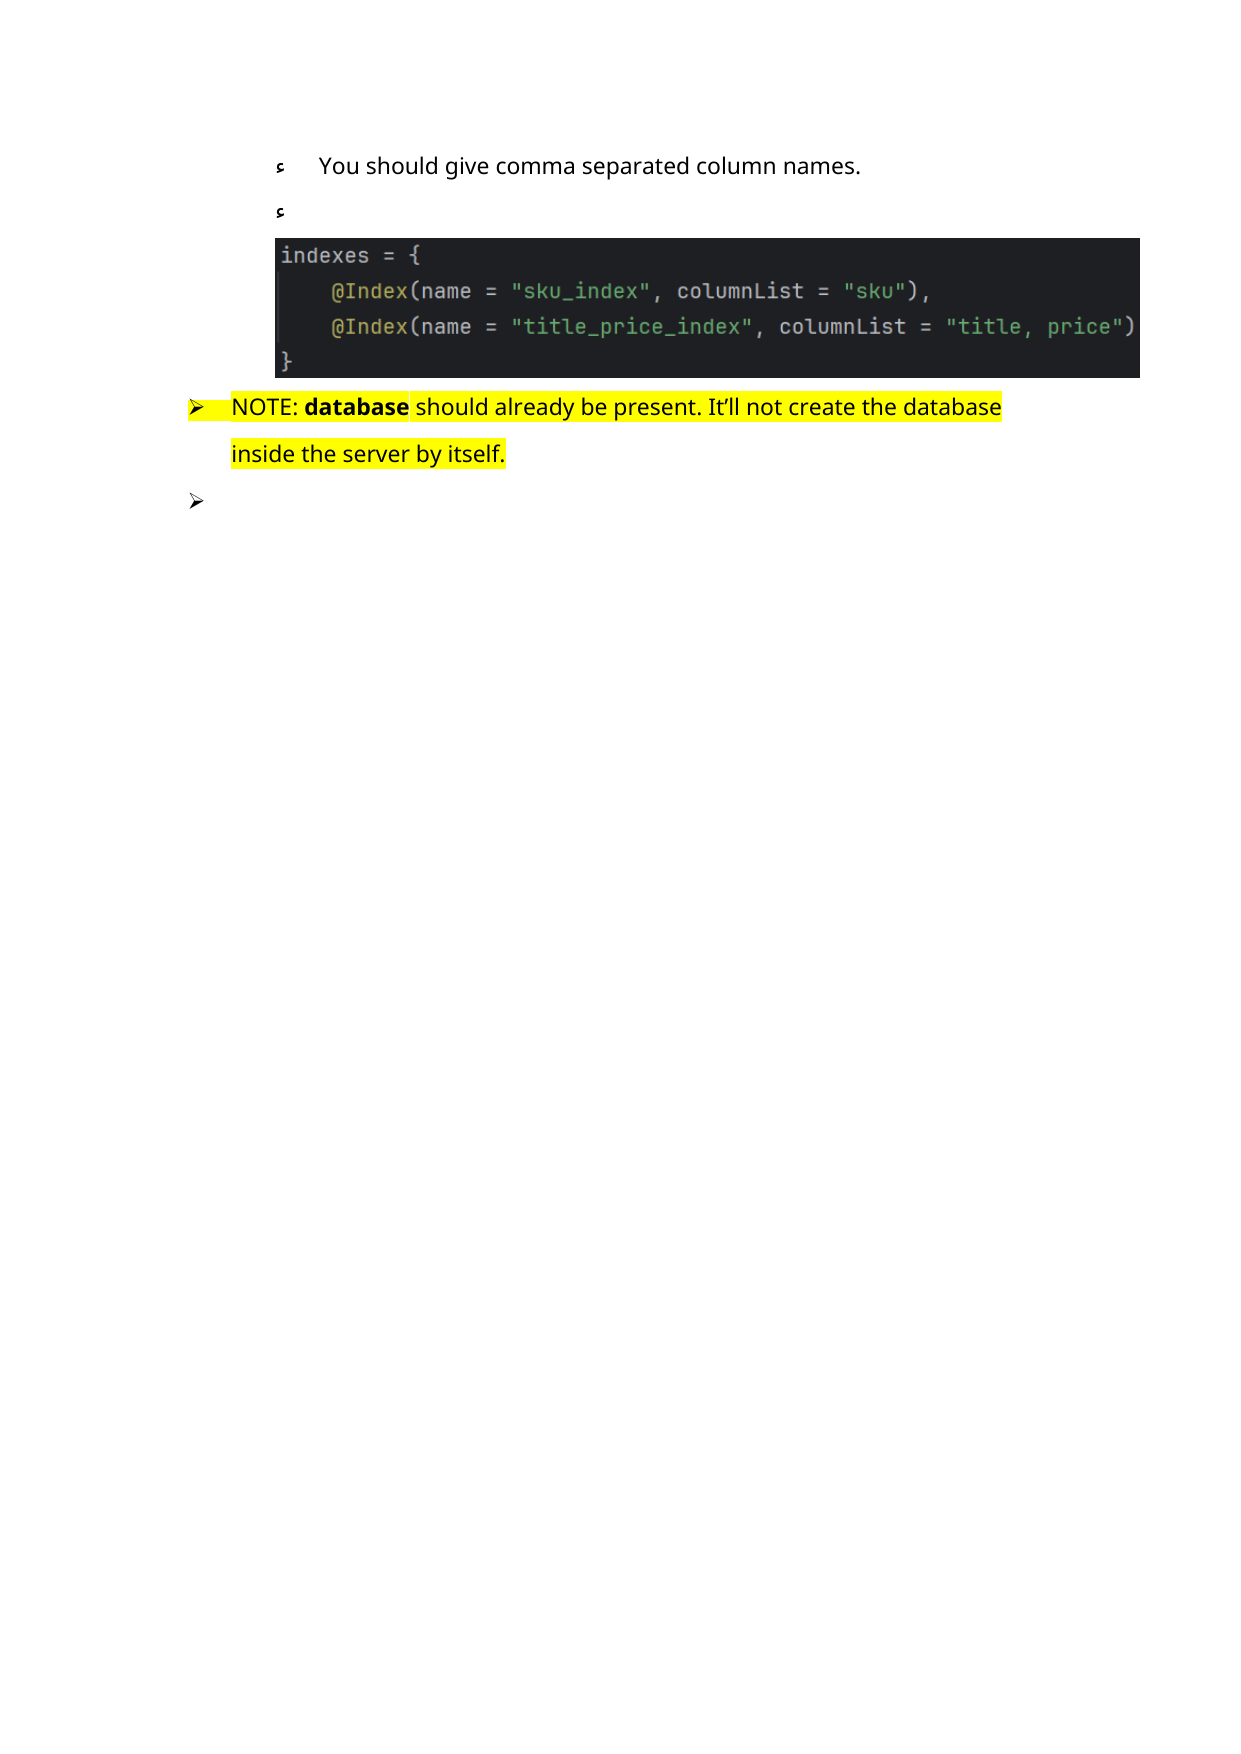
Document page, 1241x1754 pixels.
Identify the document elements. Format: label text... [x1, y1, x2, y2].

list You should give comma separated column names. [275, 150, 1053, 181]
list NOTE: database should already be present. It’ll not create the database inside the server by itself. [187, 391, 1053, 469]
picture [275, 238, 1140, 378]
